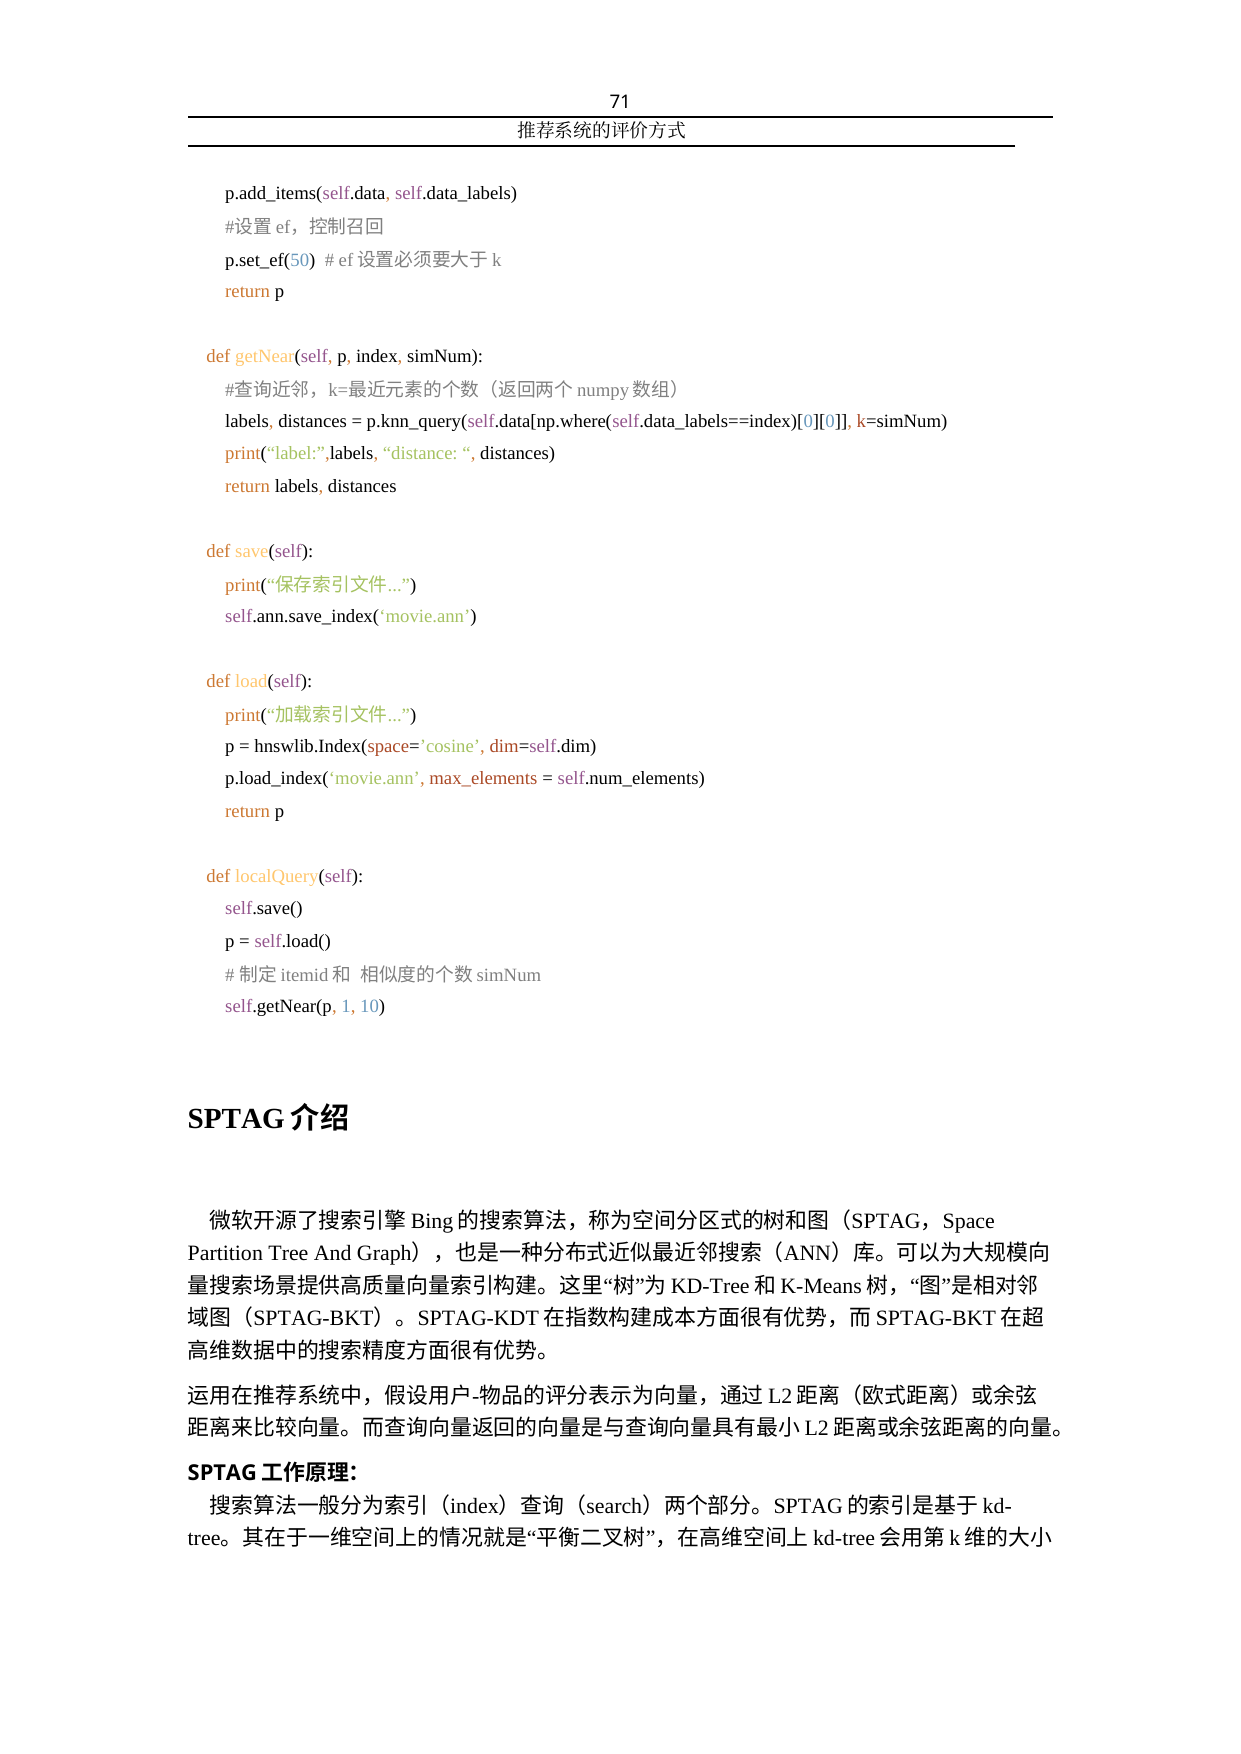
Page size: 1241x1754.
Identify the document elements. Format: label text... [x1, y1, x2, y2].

text 运用在推荐系统中，假设用户-物品的评分表示为向量，通过L2距离（欧式距离）或余弦距离来比较向量。而查询向量返回的向量是与查询向量具有最小L2距离或余弦距离的向量。 [187, 1377, 1053, 1442]
text SPTAG工作原理： [187, 1455, 1053, 1487]
subtitle SPTAG介绍 [187, 1083, 1053, 1148]
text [187, 177, 1053, 1022]
text 微软开源了搜索引擎Bing的搜索算法，称为空间分区式的树和图（SPTAG，Space Partition Tree And Graph），也是一种分布式近似最近邻搜索（ANN）库。可以为大规模向量搜索场景提供高质量向量索引构建。这里“树”为KD-Tree和K-Means树，“图”是相对邻域图（SPTAG-BKT）。SPTAG-KDT在指数构建成本方面很有优势，而SPTAG-BKT在超高维数据中的搜索精度方面很有优势。 [187, 1202, 1053, 1365]
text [187, 1487, 1053, 1552]
